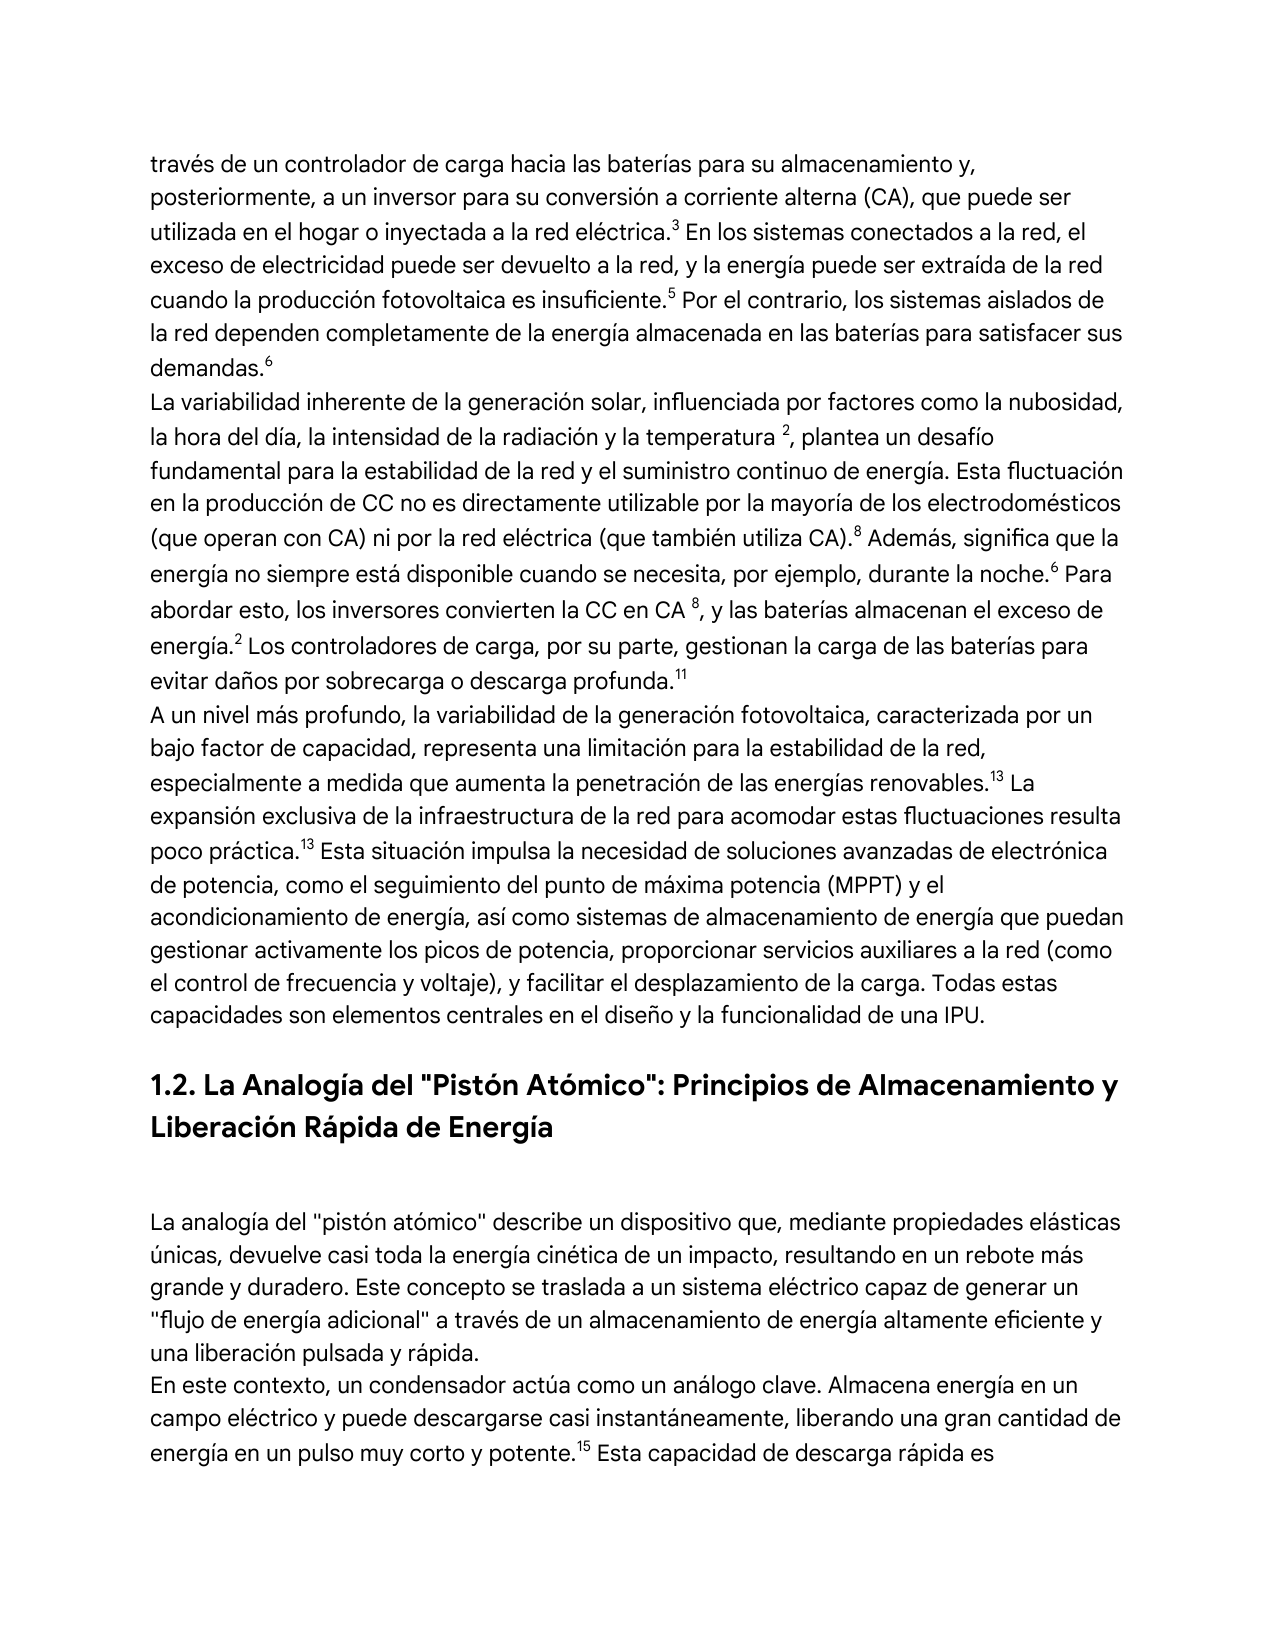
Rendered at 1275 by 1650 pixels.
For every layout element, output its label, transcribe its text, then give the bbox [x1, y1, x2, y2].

text A un nivel más profundo, la variabilidad de la generación fotovoltaica, caracterizada por un bajo factor de capacidad, representa una limitación para la estabilidad de la red, especialmente a medida que aumenta la penetración de las energías renovables.13 La expansión exclusiva de la infraestructura de la red para acomodar estas fluctuaciones resulta poco práctica.13 Esta situación impulsa la necesidad de soluciones avanzadas de electrónica de potencia, como el seguimiento del punto de máxima potencia (MPPT) y el acondicionamiento de energía, así como sistemas de almacenamiento de energía que puedan gestionar activamente los picos de potencia, proporcionar servicios auxiliares a la red (como el control de frecuencia y voltaje), y facilitar el desplazamiento de la carga. Todas estas capacidades son elementos centrales en el diseño y la funcionalidad de una IPU. [150, 701, 1125, 1031]
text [150, 1372, 1125, 1469]
subtitle 1.2. La Analogía del "Pistón Atómico": Principios de Almacenamiento y Liberación Rápida de Energía [150, 1067, 1125, 1145]
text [150, 150, 1125, 384]
text La analogía del "pistón atómico" describe un dispositivo que, mediante propiedades elásticas únicas, devuelve casi toda la energía cinética de un impacto, resultando en un rebote más grande y duradero. Este concepto se traslada a un sistema eléctrico capaz de generar un "flujo de energía adicional" a través de un almacenamiento de energía altamente eficiente y una liberación pulsada y rápida. [150, 1208, 1125, 1368]
text La variabilidad inherente de la generación solar, influenciada por factores como la nubosidad, la hora del día, la intensidad de la radiación y la temperatura 2, plantea un desafío fundamental para la estabilidad de la red y el suministro continuo de energía. Esta fluctuación en la producción de CC no es directamente utilizable por la mayoría de los electrodomésticos (que operan con CA) ni por la red eléctrica (que también utiliza CA).8 Además, significa que la energía no siempre está disponible cuando se necesita, por ejemplo, durante la noche.6 Para abordar esto, los inversores convierten la CC en CA 8, y las baterías almacenan el exceso de energía.2 Los controladores de carga, por su parte, gestionan la carga de las baterías para evitar daños por sobrecarga o descarga profunda.11 [150, 388, 1125, 697]
